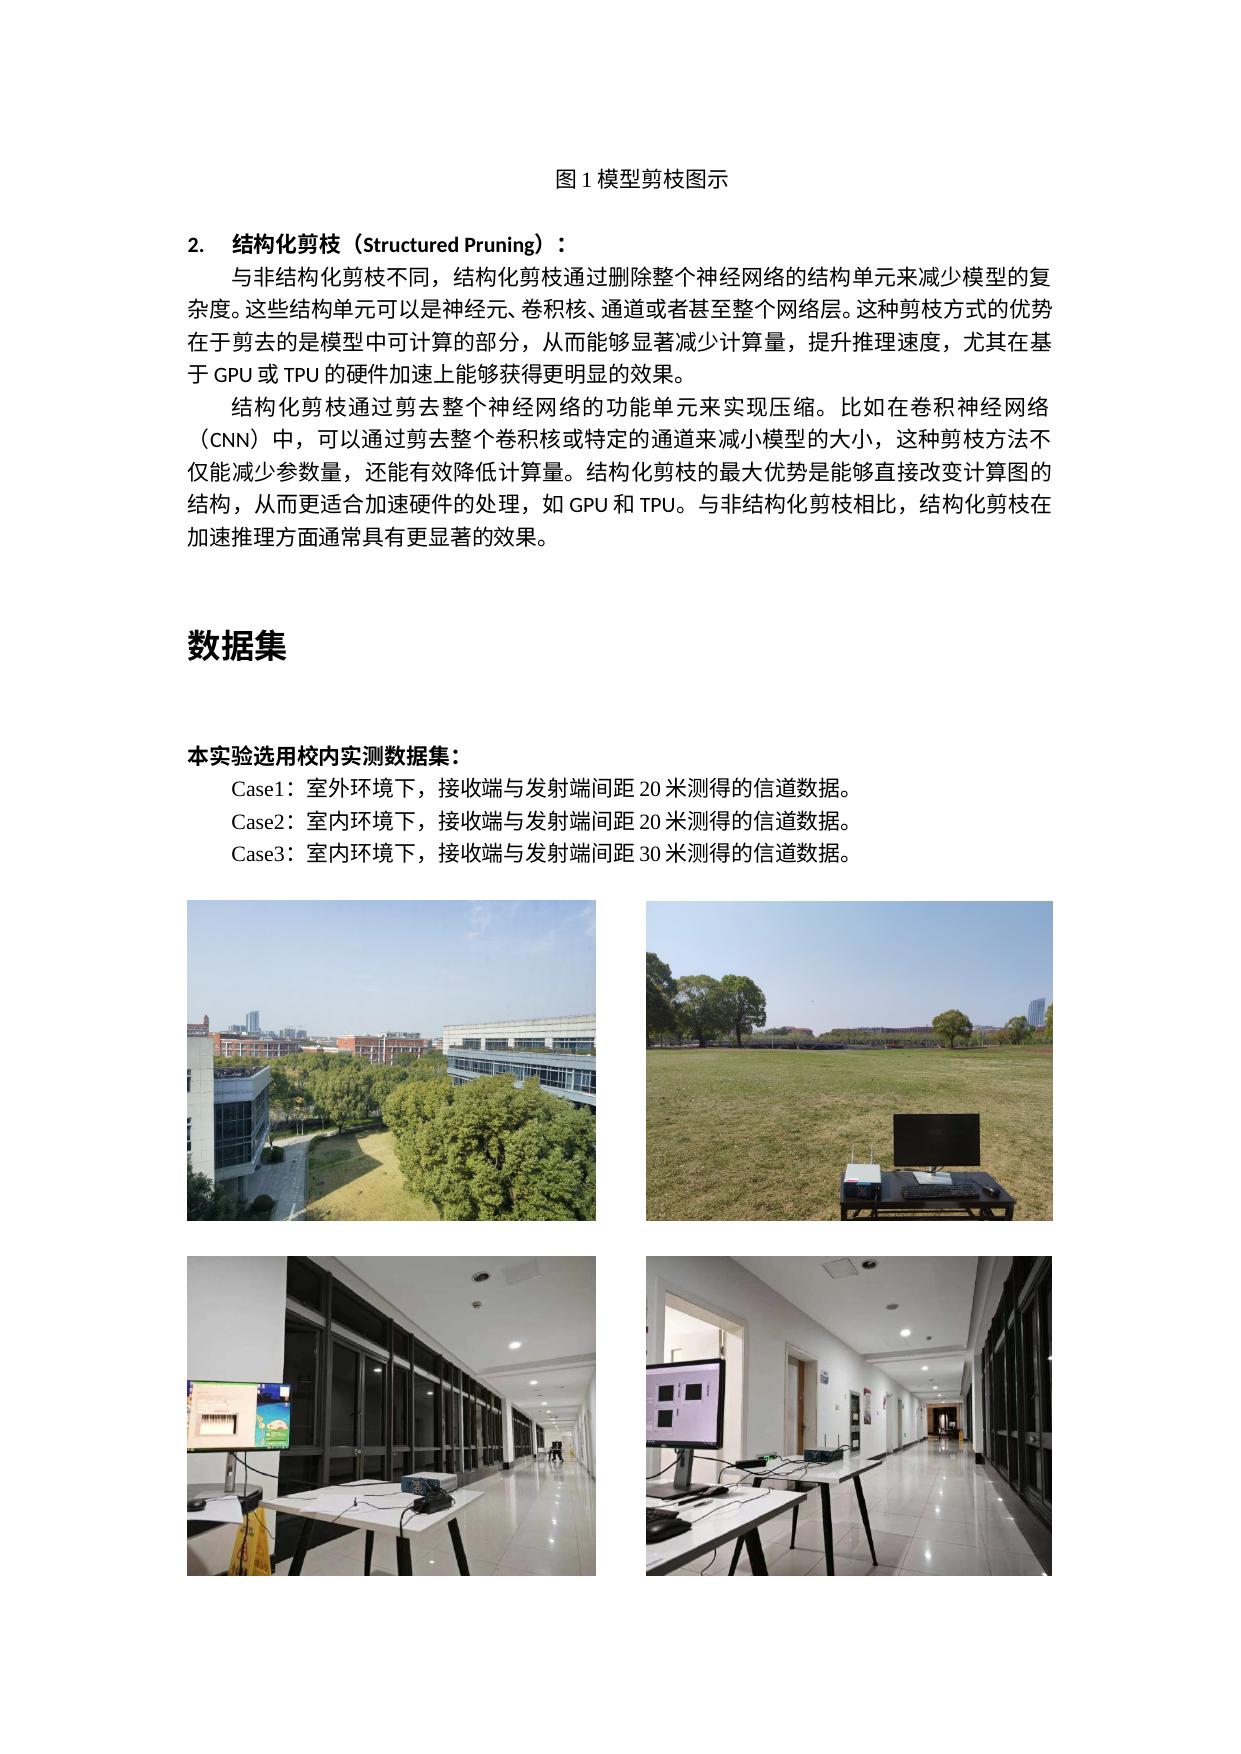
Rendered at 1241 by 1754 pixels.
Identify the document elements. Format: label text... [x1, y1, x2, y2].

picture [646, 1255, 1052, 1576]
picture [187, 1255, 596, 1576]
picture [647, 900, 1053, 1220]
text Case2：室内环境下，接收端与发射端间距20米测得的信道数据。 [187, 803, 1053, 835]
list 结构化剪枝（Structured Pruning）： [187, 227, 1053, 259]
picture [187, 900, 596, 1220]
list 与非结构化剪枝不同，结构化剪枝通过删除整个神经网络的结构单元来减少模型的复杂度。这些结构单元可以是神经元、卷积核、通道或者甚至整个网络层。这种剪枝方式的优势在于剪去的是模型中可计算的部分，从而能够显著减少计算量，提升推理速度，尤其在基于GPU或TPU的硬件加速上能够获得更明显的效果。 [187, 259, 1053, 389]
subtitle 数据集 [187, 612, 1053, 677]
text Case3：室内环境下，接收端与发射端间距30米测得的信道数据。 [187, 835, 1053, 868]
text 本实验选用校内实测数据集： [187, 738, 1053, 770]
text Case1：室外环境下，接收端与发射端间距20米测得的信道数据。 [187, 770, 1053, 803]
text 图1 模型剪枝图示 [187, 162, 1053, 194]
list 结构化剪枝通过剪去整个神经网络的功能单元来实现压缩。比如在卷积神经网络（CNN）中，可以通过剪去整个卷积核或特定的通道来减小模型的大小，这种剪枝方法不仅能减少参数量，还能有效降低计算量。结构化剪枝的最大优势是能够直接改变计算图的结构，从而更适合加速硬件的处理，如GPU和TPU。与非结构化剪枝相比，结构化剪枝在加速推理方面通常具有更显著的效果。 [187, 389, 1053, 552]
